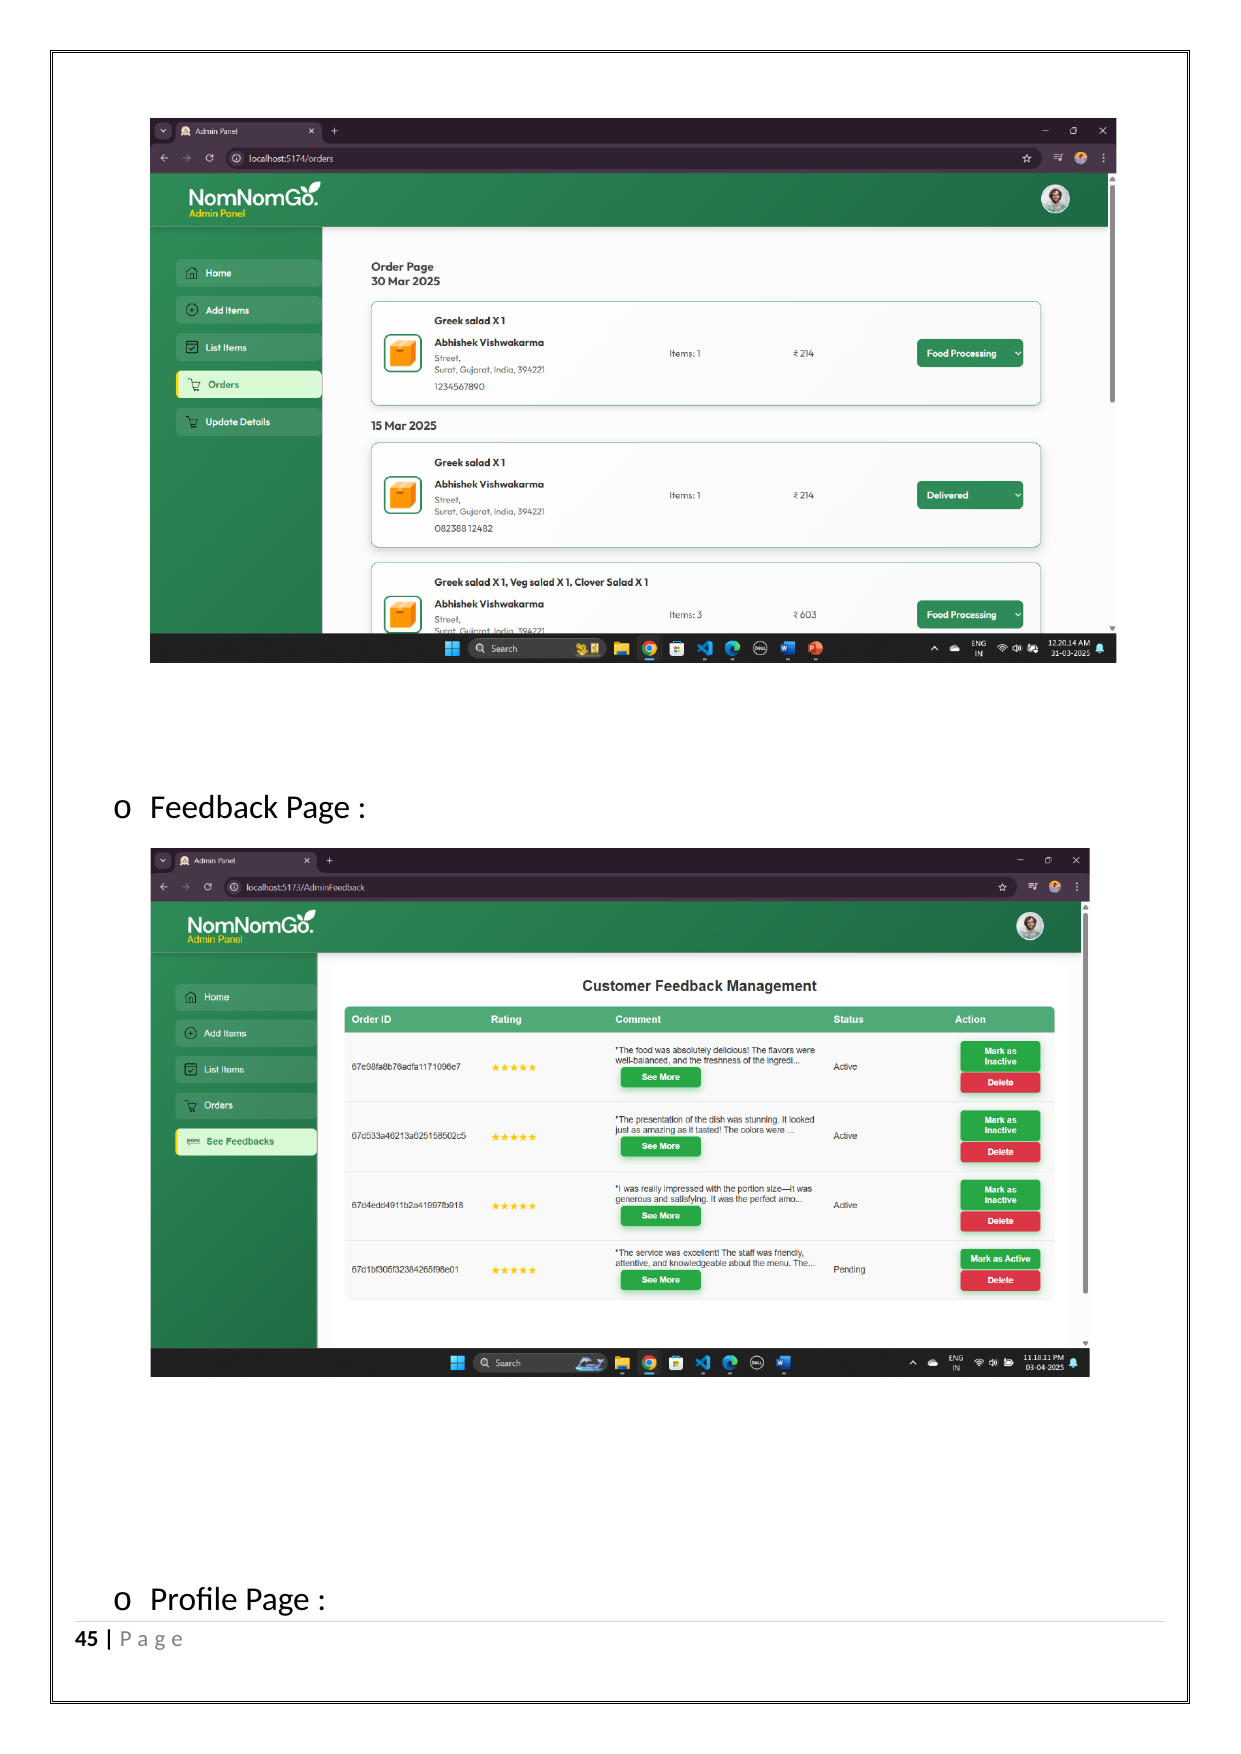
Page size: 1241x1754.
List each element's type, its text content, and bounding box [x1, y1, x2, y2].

picture [150, 118, 1117, 663]
list Profile Page : [112, 1578, 1165, 1620]
list Feedback Page : [112, 786, 1165, 829]
picture [150, 848, 1090, 1377]
